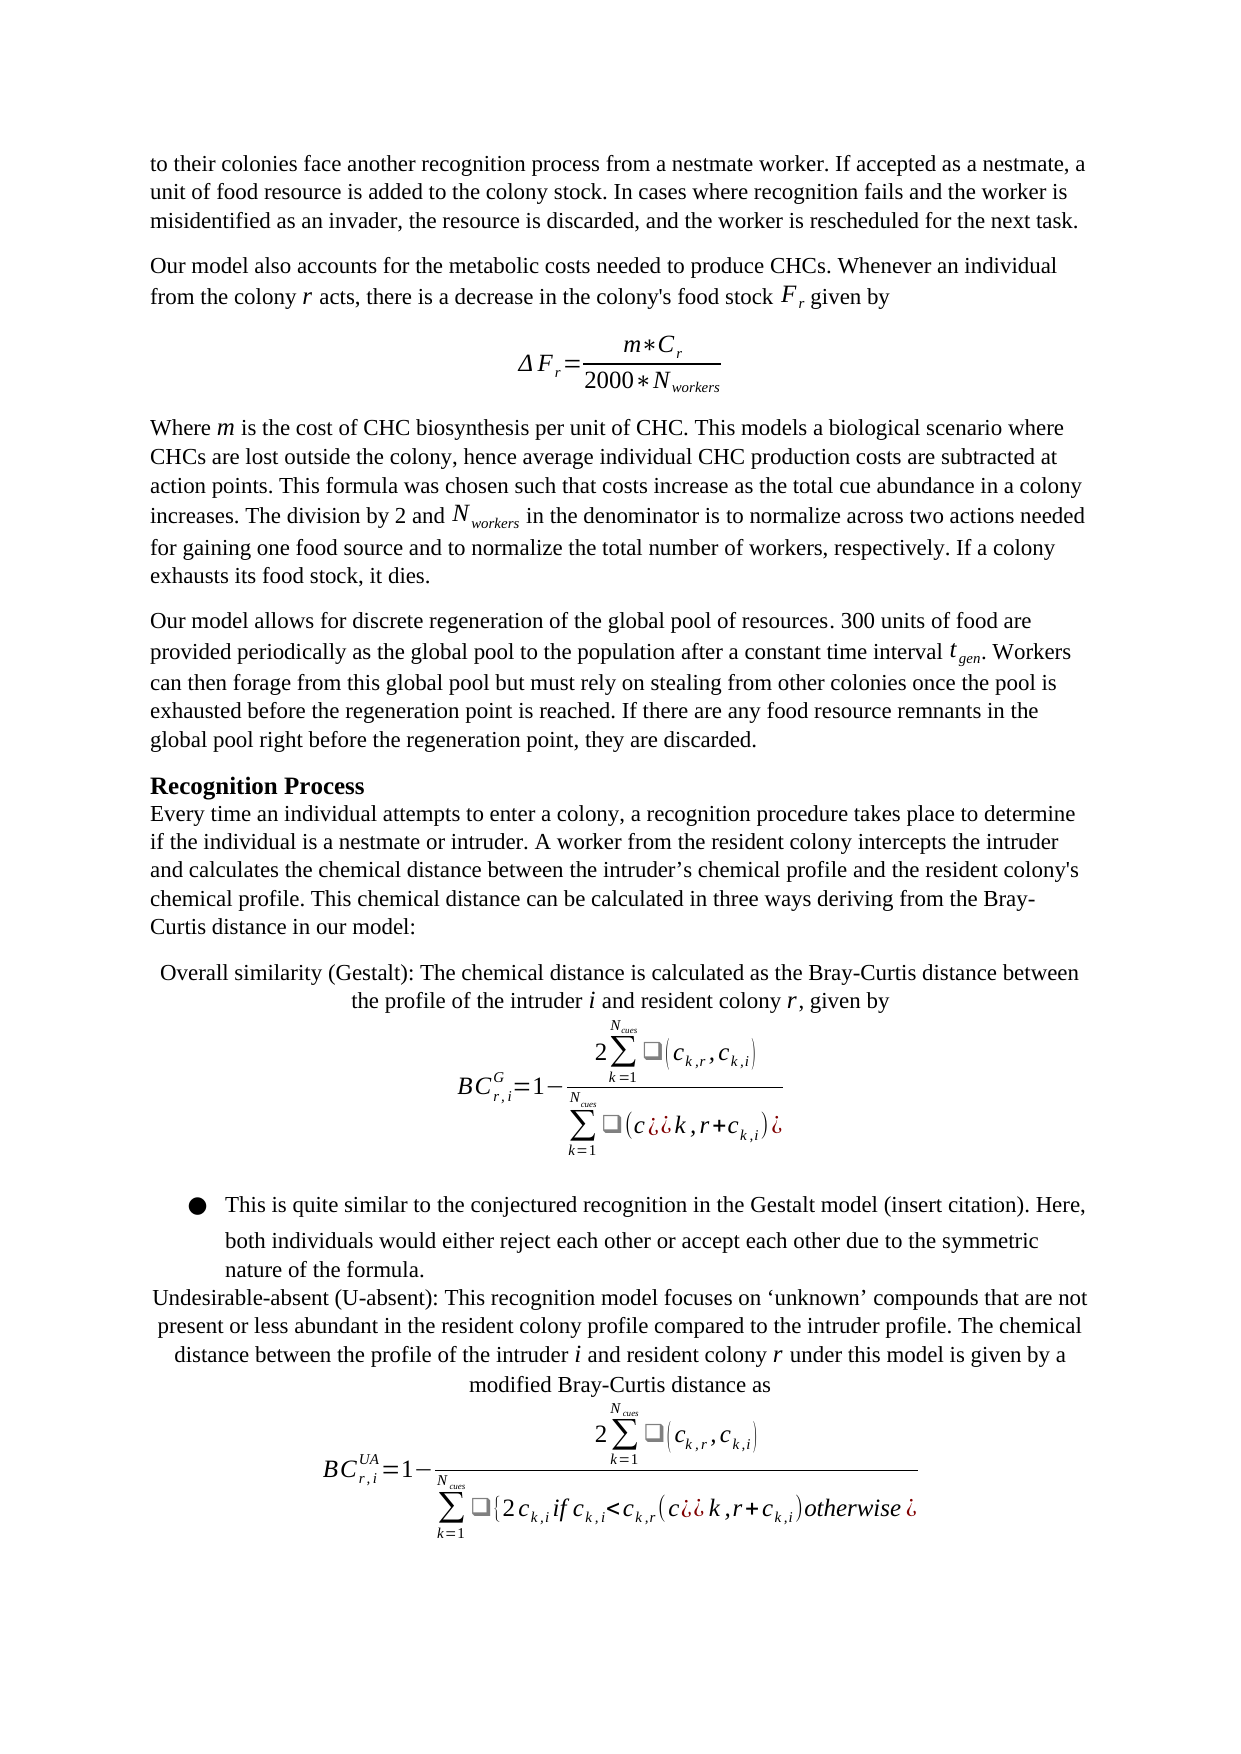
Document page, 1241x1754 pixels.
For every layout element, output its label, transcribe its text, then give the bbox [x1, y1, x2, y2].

list This is quite similar to the conjectured recognition in the Gestalt model (insert citation). Here, both individuals would either reject each other or accept each other due to the symmetric nature of the formula. [187, 1178, 1090, 1282]
subtitle Recognition Process [150, 771, 1090, 800]
text Every time an individual attempts to enter a colony, a recognition procedure takes place to determine if the individual is a nestmate or intruder. A worker from the resident colony intercepts the intruder and calculates the chemical distance between the intruder’s chemical profile and the resident colony's chemical profile. This chemical distance can be calculated in three ways deriving from the Bray-Curtis distance in our model: [150, 800, 1090, 940]
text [150, 150, 1090, 233]
text Our model also accounts for the metabolic costs needed to produce CHCs. Whenever an individual from the colony acts, there is a decrease in the colony's food stock given by [150, 252, 1090, 312]
text Our model allows for discrete regeneration of the global pool of resources. 300 units of food are provided periodically as the global pool to the population after a constant time interval . Workers can then forage from this global pool but must rely on stealing from other colonies once the pool is exhausted before the regeneration point is reached. If there are any food resource remnants in the global pool right before the regeneration point, they are discarded. [150, 607, 1090, 752]
text Overall similarity (Gestalt): The chemical distance is calculated as the Bray-Curtis distance between the profile of the intruder and resident colony , given by [150, 958, 1090, 1159]
text Where is the cost of CHC biosynthesis per unit of CHC. This models a biological scenario where CHCs are lost outside the colony, hence average individual CHC production costs are subtracted at action points. This formula was chosen such that costs increase as the total cue abundance in a colony increases. The division by 2 and in the denominator is to normalize across two actions needed for gaining one food source and to normalize the total number of workers, respectively. If a colony exhausts its food stock, it dies. [150, 413, 1090, 588]
text Undesirable-absent (U-absent): This recognition model focuses on ‘unknown’ compounds that are not present or less abundant in the resident colony profile compared to the intruder profile. The chemical distance between the profile of the intruder and resident colony under this model is given by a modified Bray-Curtis distance as [150, 1284, 1090, 1542]
